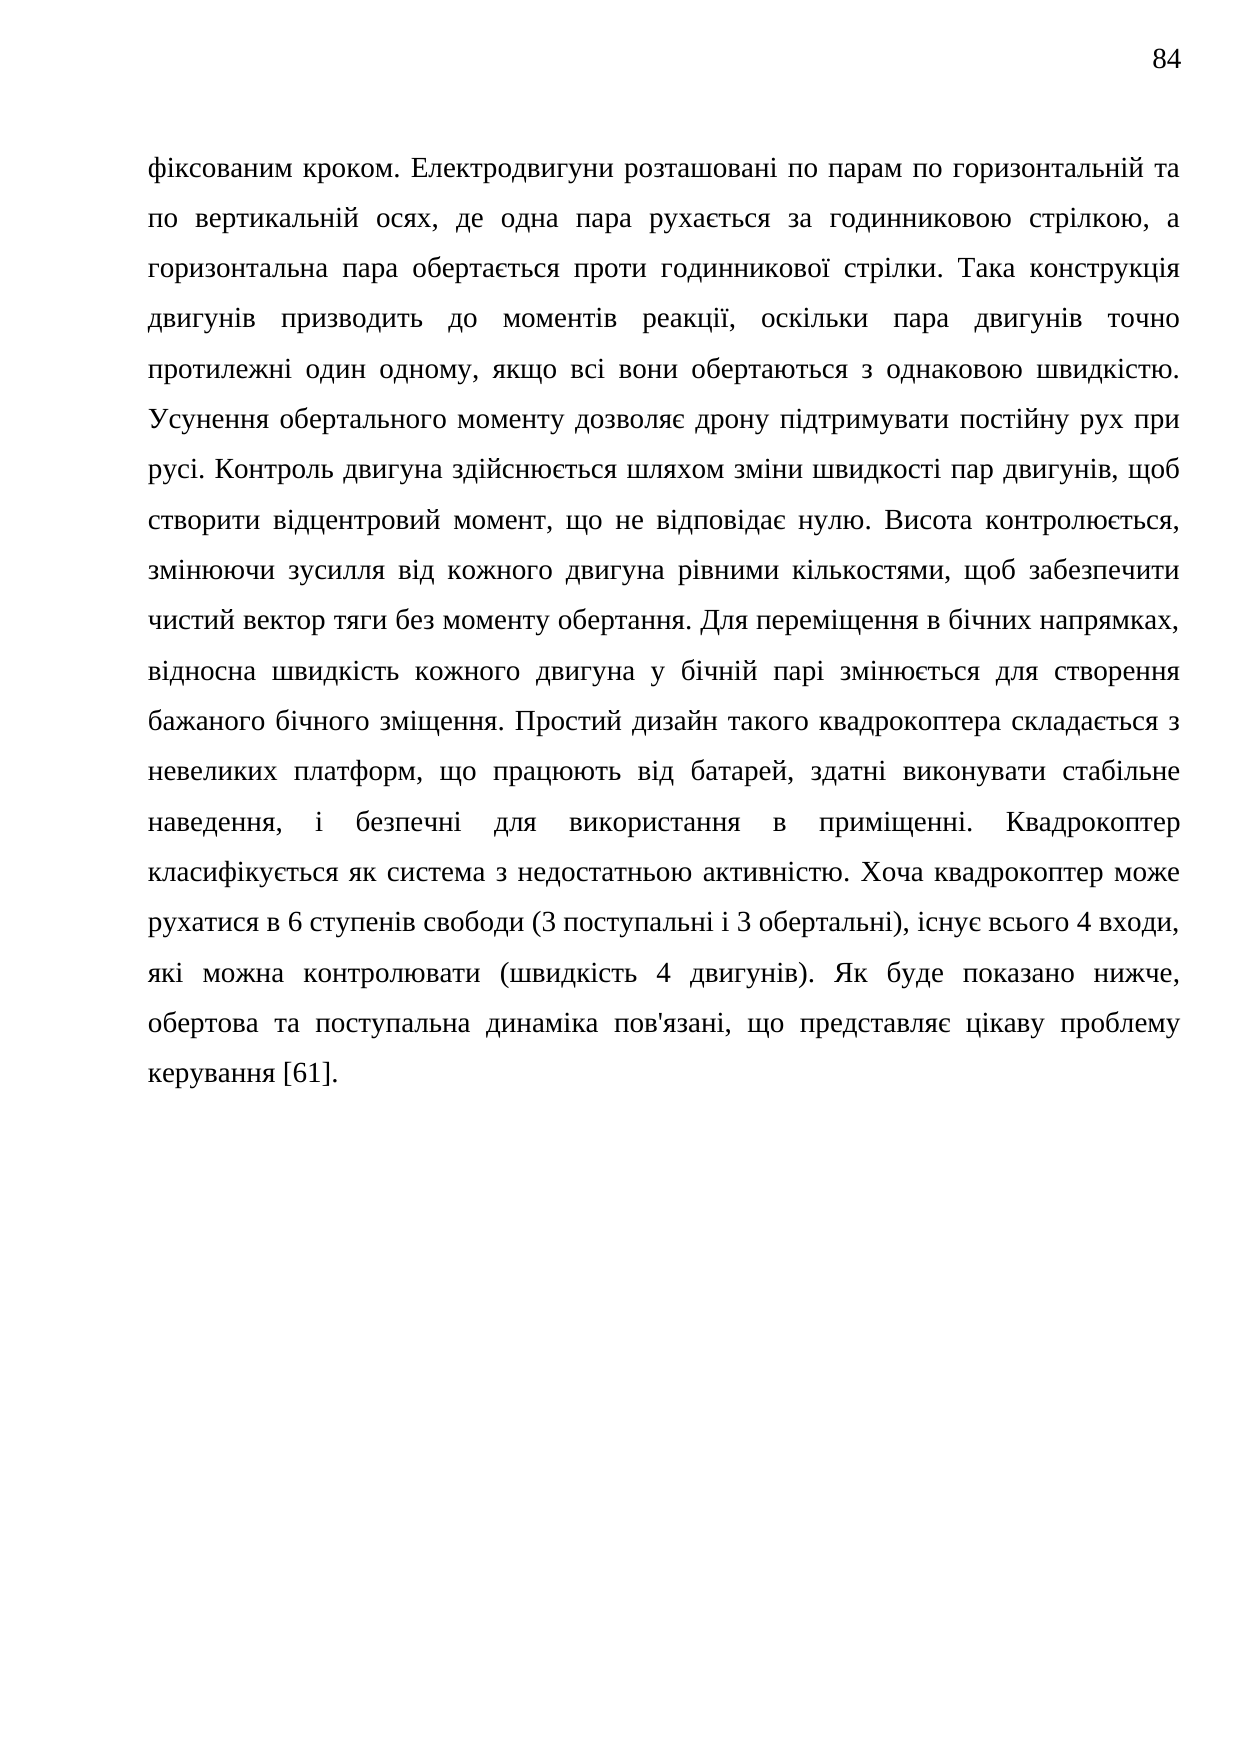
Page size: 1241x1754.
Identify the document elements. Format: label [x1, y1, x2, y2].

text [148, 150, 1181, 1089]
